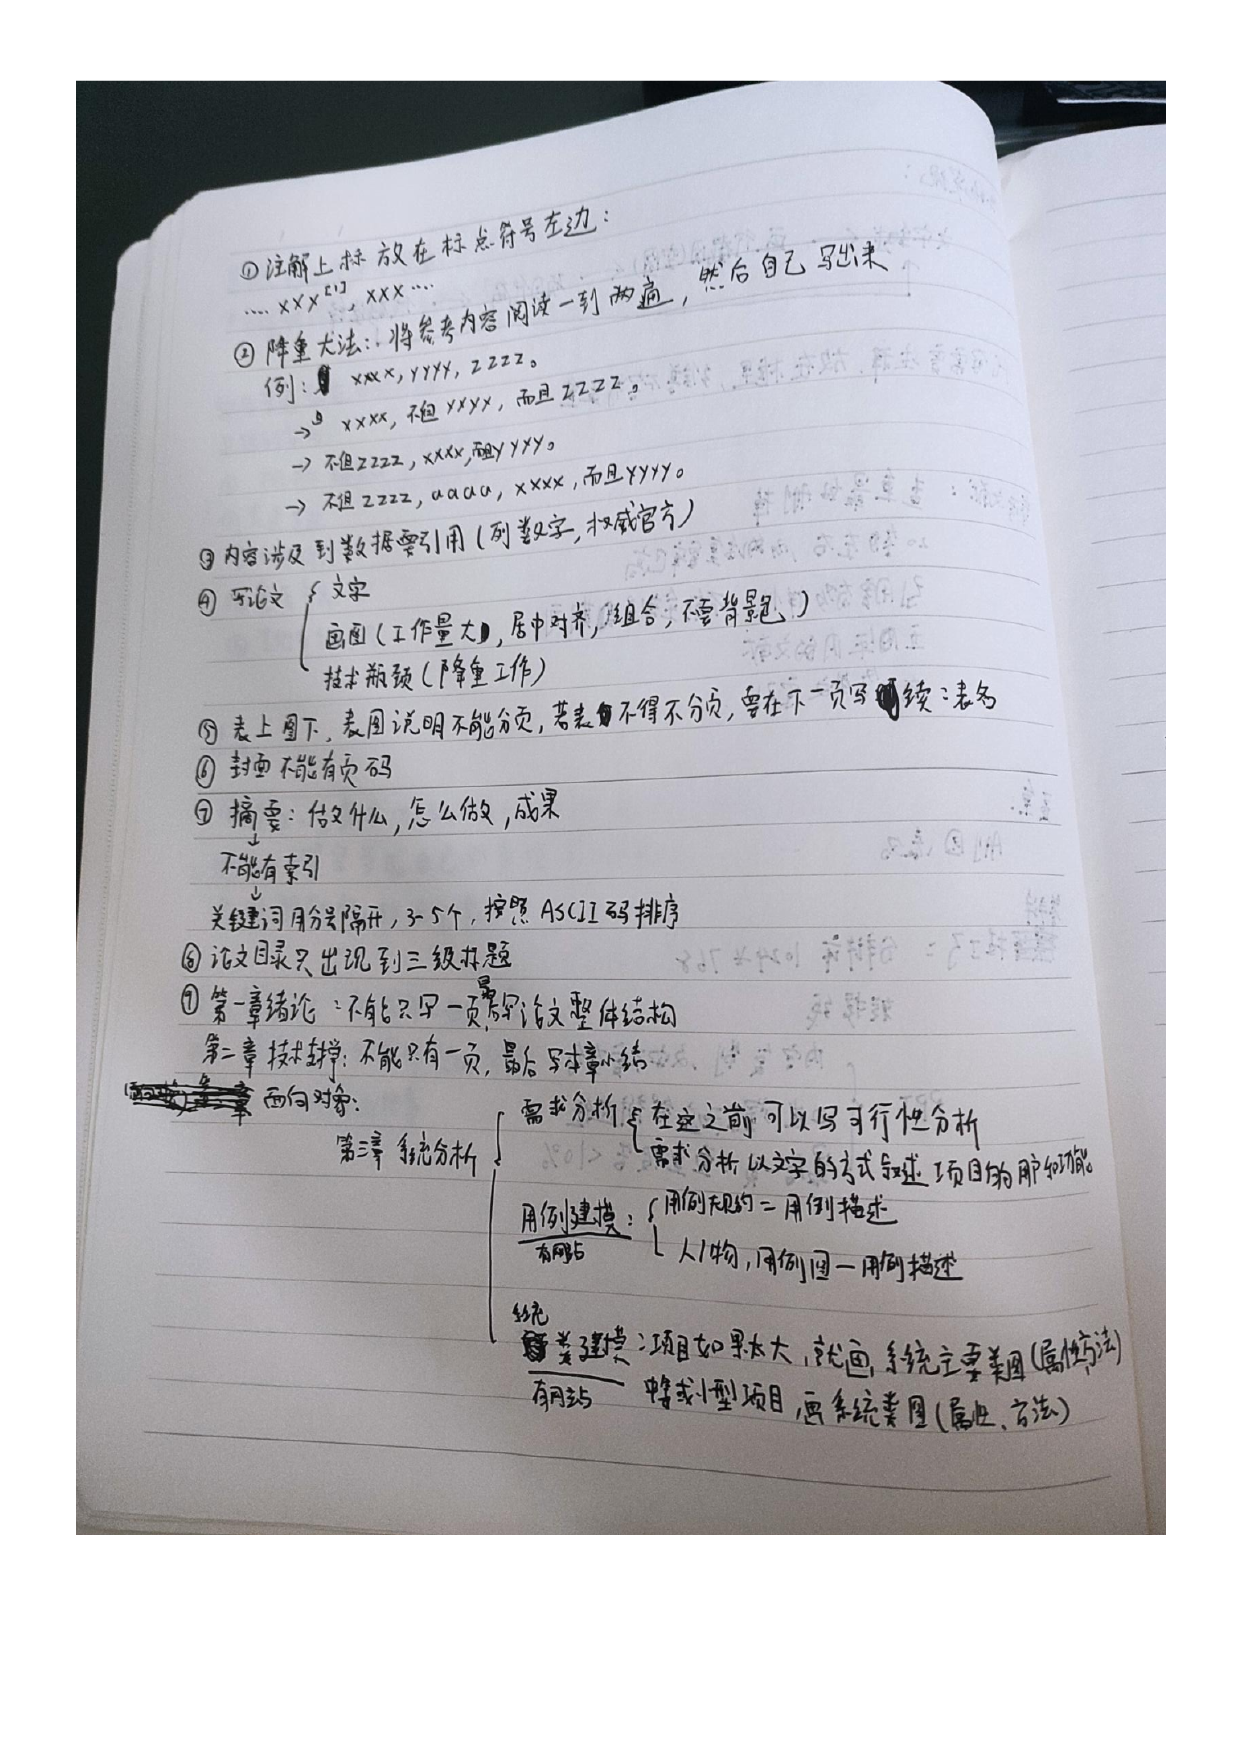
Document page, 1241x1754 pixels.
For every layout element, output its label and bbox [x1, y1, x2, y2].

picture [77, 82, 1166, 1533]
